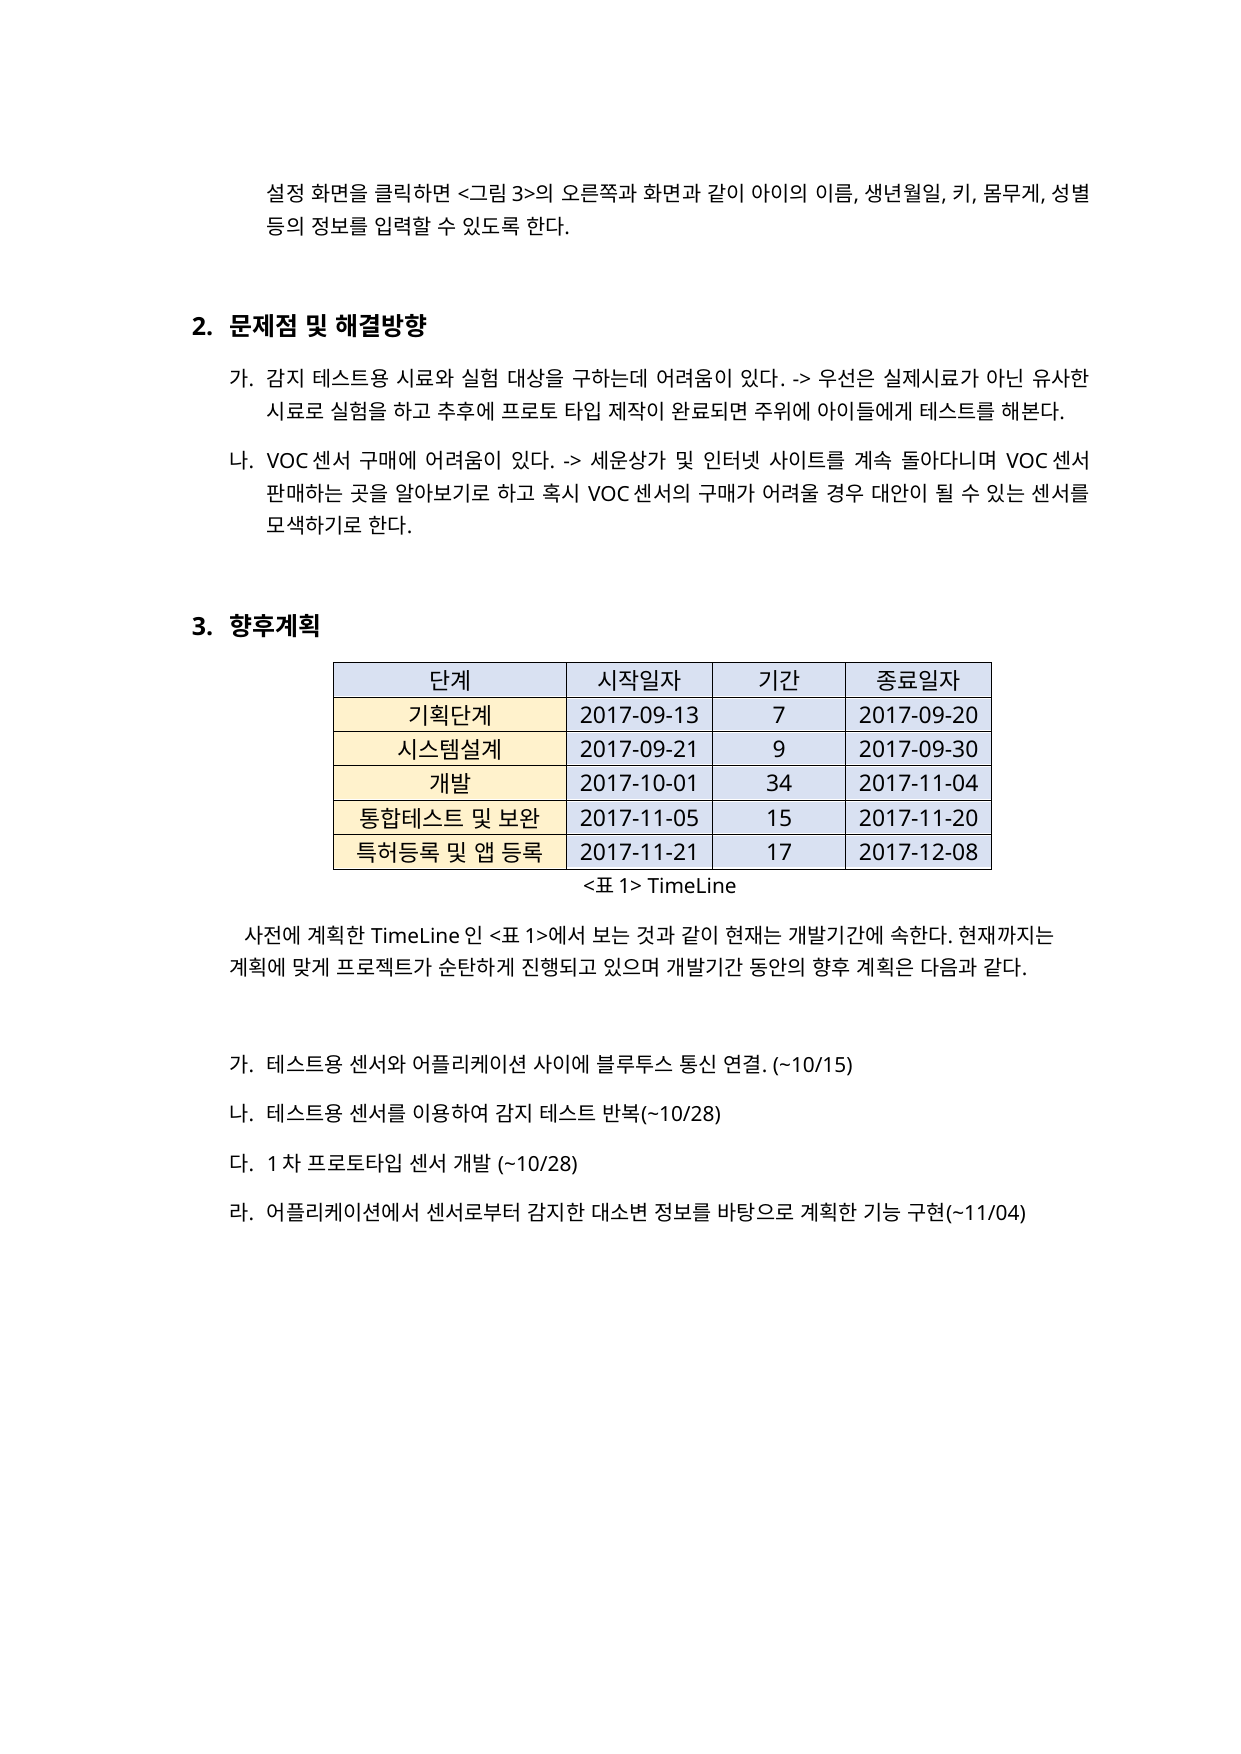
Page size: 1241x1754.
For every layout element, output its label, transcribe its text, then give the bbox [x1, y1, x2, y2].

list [267, 177, 1090, 240]
list 1차 프로토타입 센서 개발 (~10/28) [229, 1147, 1090, 1177]
list 감지 테스트용 시료와 실험 대상을 구하는데 어려움이 있다. -> 우선은 실제시료가 아닌 유사한 시료로 실험을 하고 추후에 프로토 타입 제작이 완료되면 주위에 아이들에게 테스트를 해본다. [229, 362, 1090, 425]
list VOC센서 구매에 어려움이 있다. -> 세운상가 및 인터넷 사이트를 계속 돌아다니며 VOC센서 판매하는 곳을 알아보기로 하고 혹시 VOC센서의 구매가 어려울 경우 대안이 될 수 있는 센서를 모색하기로 한다. [229, 444, 1090, 540]
list <표1> TimeLine [229, 869, 1090, 900]
list 테스트용 센서를 이용하여 감지 테스트 반복(~10/28) [229, 1098, 1090, 1128]
list 향후계획 [192, 606, 1090, 643]
list 테스트용 센서와 어플리케이션 사이에 블루투스 통신 연결. (~10/15) [229, 1048, 1090, 1078]
list 사전에 계획한 TimeLine인 <표1>에서 보는 것과 같이 현재는 개발기간에 속한다. 현재까지는 계획에 맞게 프로젝트가 순탄하게 진행되고 있으며 개발기간 동안의 향후 계획은 다음과 같다. [229, 919, 1090, 982]
list 어플리케이션에서 센서로부터 감지한 대소변 정보를 바탕으로 계획한 기능 구현(~11/04) [229, 1196, 1090, 1227]
list 문제점 및 해결방향 [192, 307, 1090, 343]
